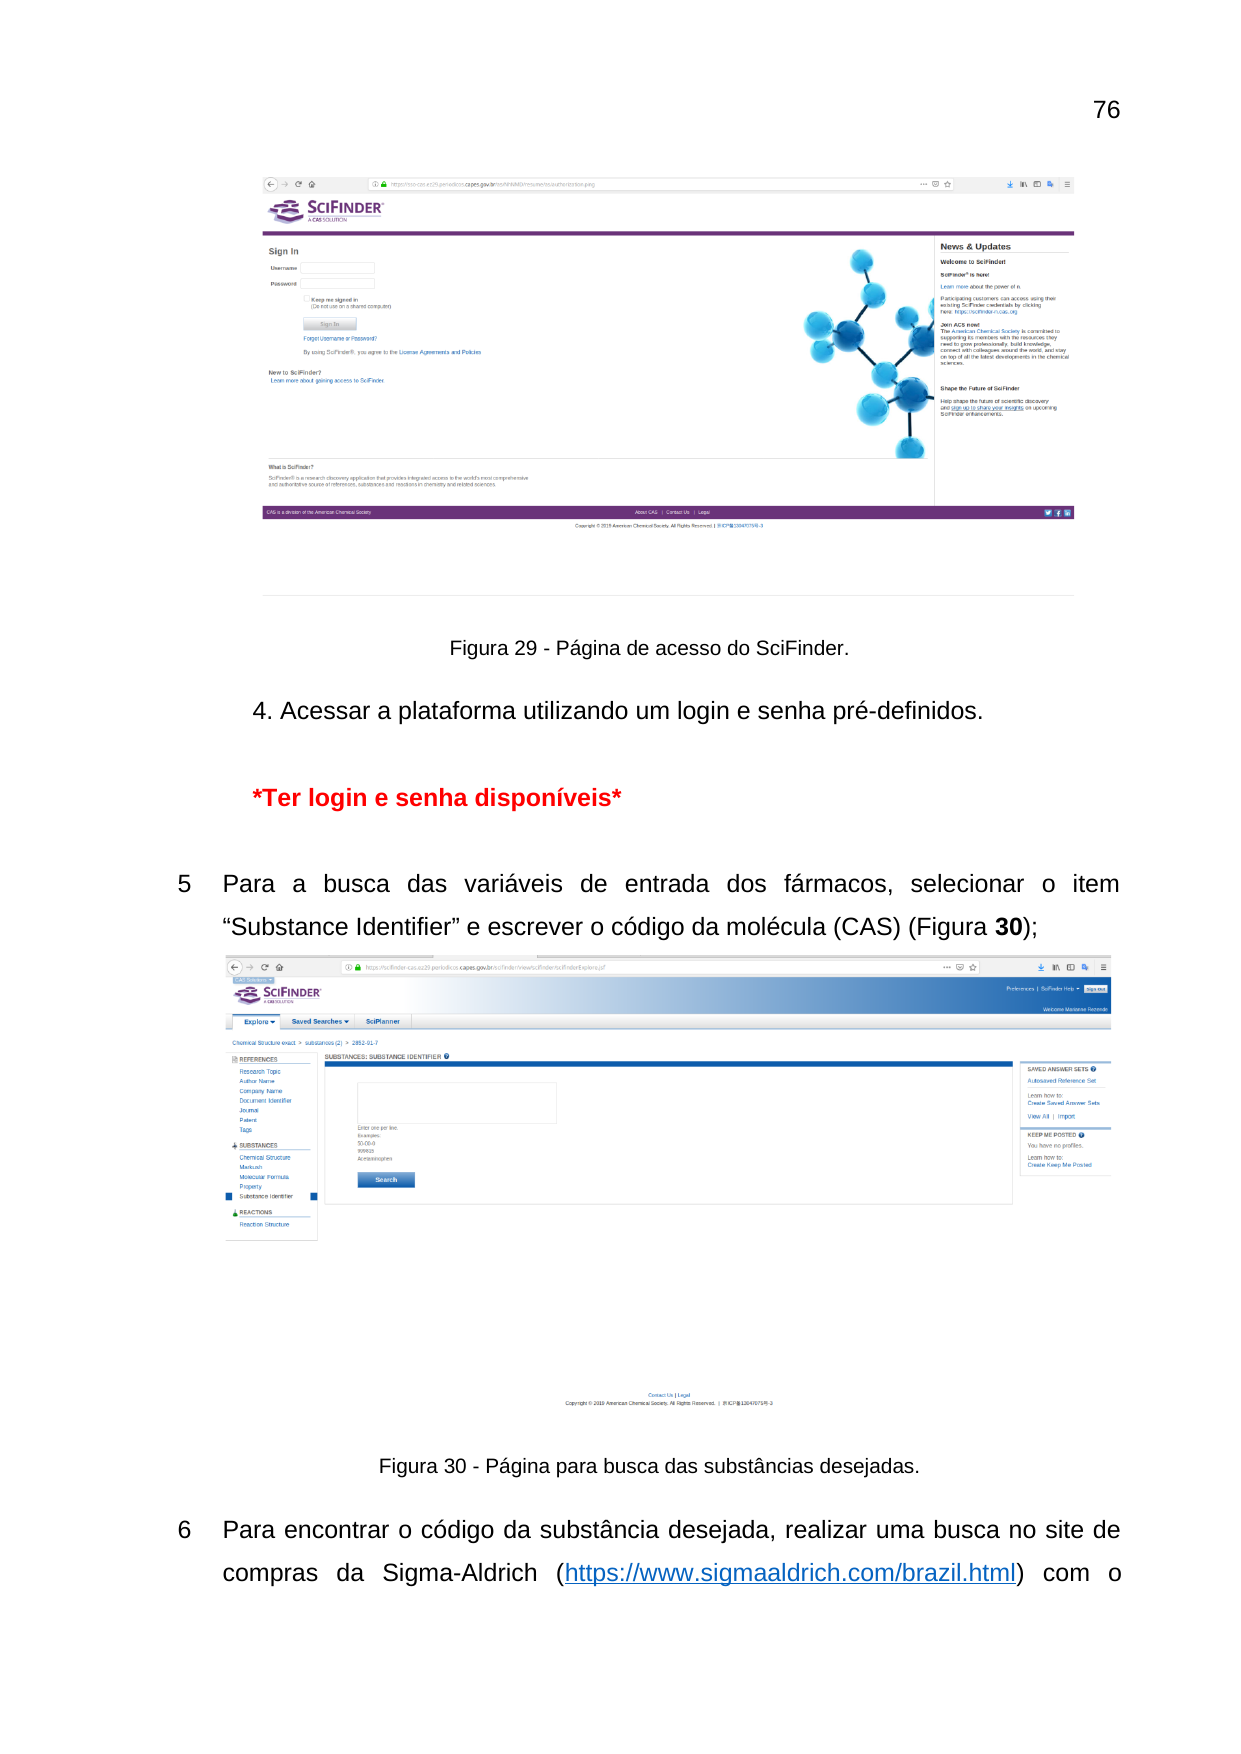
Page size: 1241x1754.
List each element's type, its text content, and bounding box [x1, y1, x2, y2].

picture [225, 955, 1112, 1415]
list Para a busca das variáveis de entrada dos fármacos, selecionar o item “Substance Identifier” e escrever o código da molécula (CAS) (Figura 30); [177, 869, 1122, 941]
list *Ter login e senha disponíveis* [252, 782, 1122, 811]
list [177, 1514, 1122, 1586]
picture [262, 177, 1075, 596]
list 4. Acessar a plataforma utilizando um login e senha pré-definidos. [252, 696, 1122, 725]
